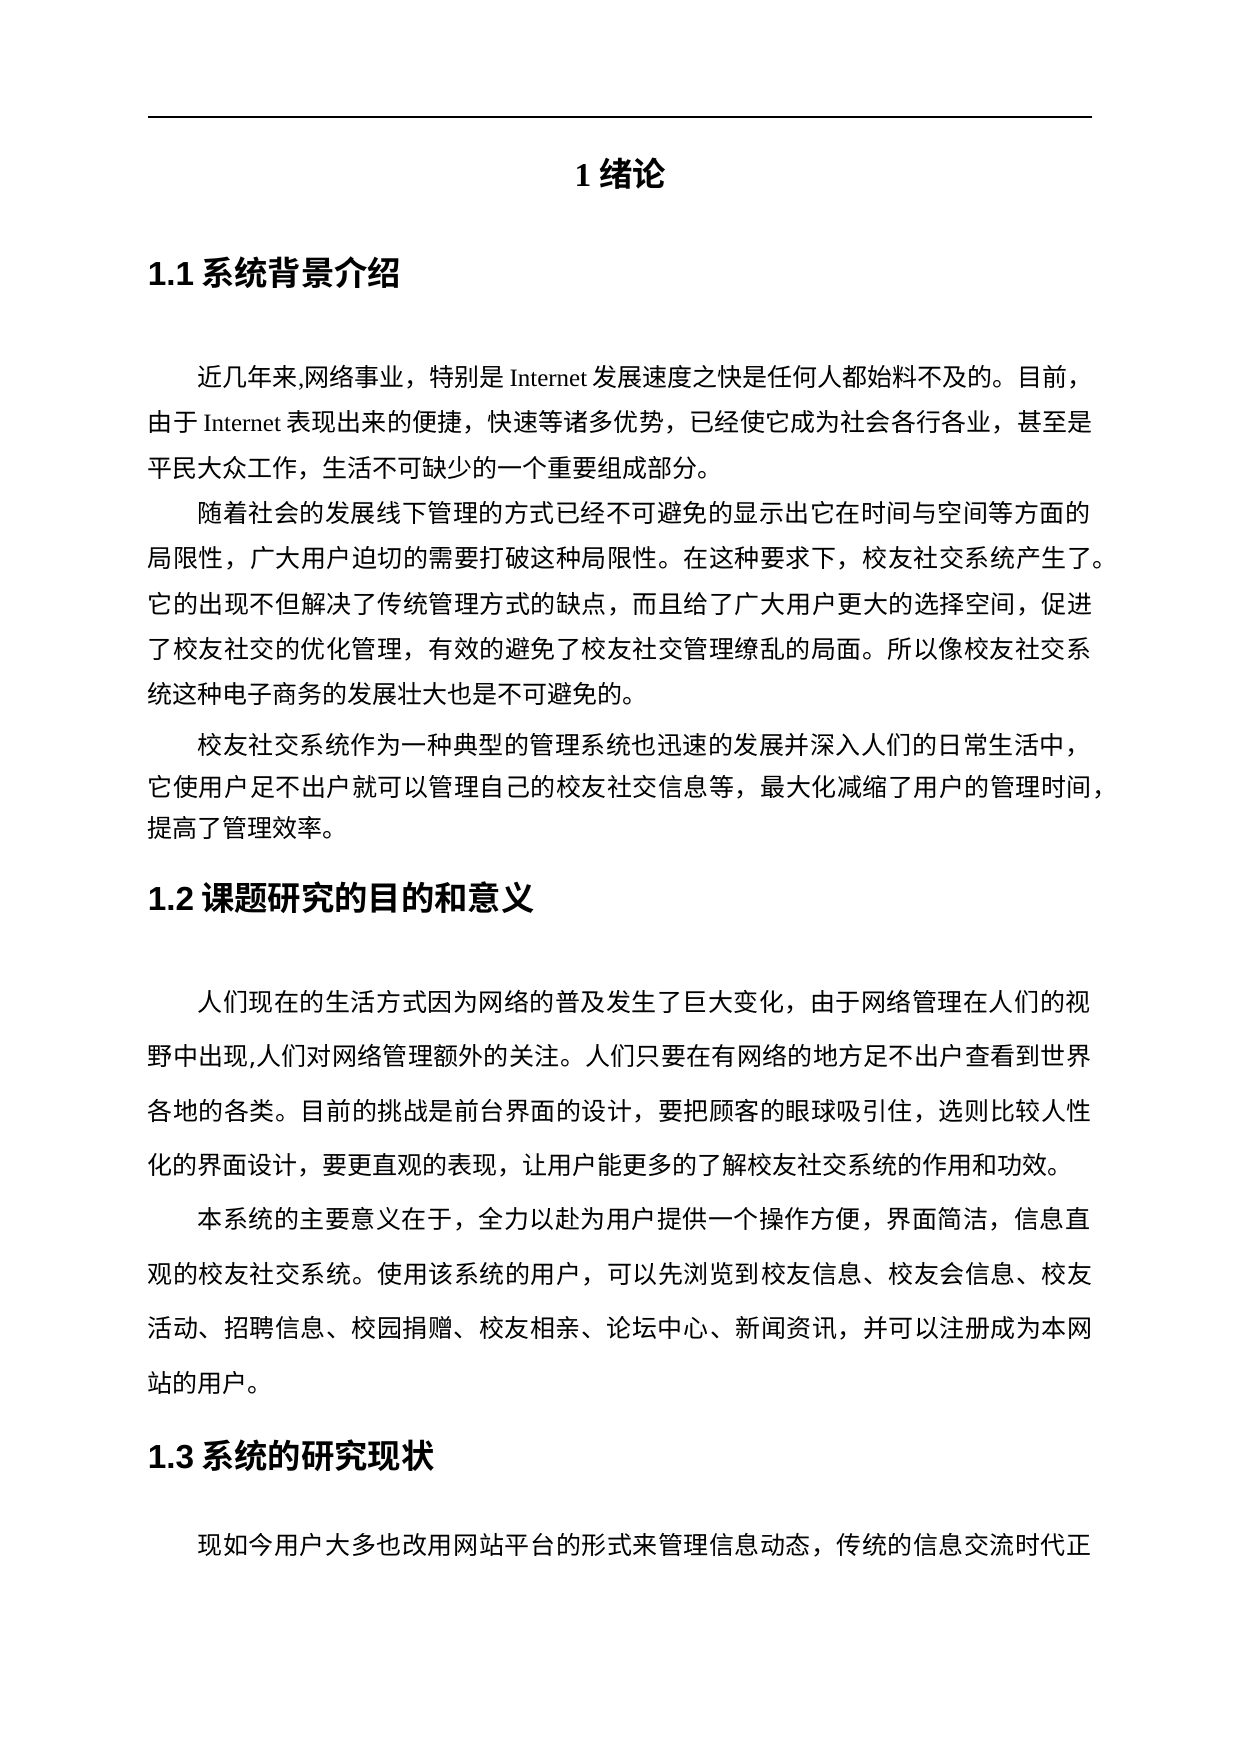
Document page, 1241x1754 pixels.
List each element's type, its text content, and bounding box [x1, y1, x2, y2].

text 近几年来,网络事业，特别是Internet发展速度之快是任何人都始料不及的。目前，由于Internet表现出来的便捷，快速等诸多优势，已经使它成为社会各行各业，甚至是平民大众工作，生活不可缺少的一个重要组成部分。 [148, 357, 1092, 484]
text 人们现在的生活方式因为网络的普及发生了巨大变化，由于网络管理在人们的视野中出现,人们对网络管理额外的关注。人们只要在有网络的地方足不出户查看到世界各地的各类。目前的挑战是前台界面的设计，要把顾客的眼球吸引住，选则比较人性化的界面设计，要更直观的表现，让用户能更多的了解校友社交系统的作用和功效。 [148, 982, 1092, 1182]
text 随着社会的发展线下管理的方式已经不可避免的显示出它在时间与空间等方面的局限性，广大用户迫切的需要打破这种局限性。在这种要求下，校友社交系统产生了。它的出现不但解决了传统管理方式的缺点，而且给了广大用户更大的选择空间，促进了校友社交的优化管理，有效的避免了校友社交管理缭乱的局面。所以像校友社交系统这种电子商务的发展壮大也是不可避免的。 [148, 493, 1092, 711]
subtitle 1.1系统背景介绍 [148, 247, 1092, 295]
subtitle 1.2课题研究的目的和意义 [148, 872, 1092, 920]
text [148, 1526, 1092, 1562]
text 本系统的主要意义在于，全力以赴为用户提供一个操作方便，界面简洁，信息直观的校友社交系统。使用该系统的用户，可以先浏览到校友信息、校友会信息、校友活动、招聘信息、校园捐赠、校友相亲、论坛中心、新闻资讯，并可以注册成为本网站的用户。 [148, 1200, 1092, 1399]
subtitle 1 绪论 [148, 148, 1092, 196]
text 校友社交系统作为一种典型的管理系统也迅速的发展并深入人们的日常生活中，它使用户足不出户就可以管理自己的校友社交信息等，最大化减缩了用户的管理时间，提高了管理效率。 [148, 720, 1092, 845]
subtitle 1.3系统的研究现状 [148, 1430, 1092, 1478]
